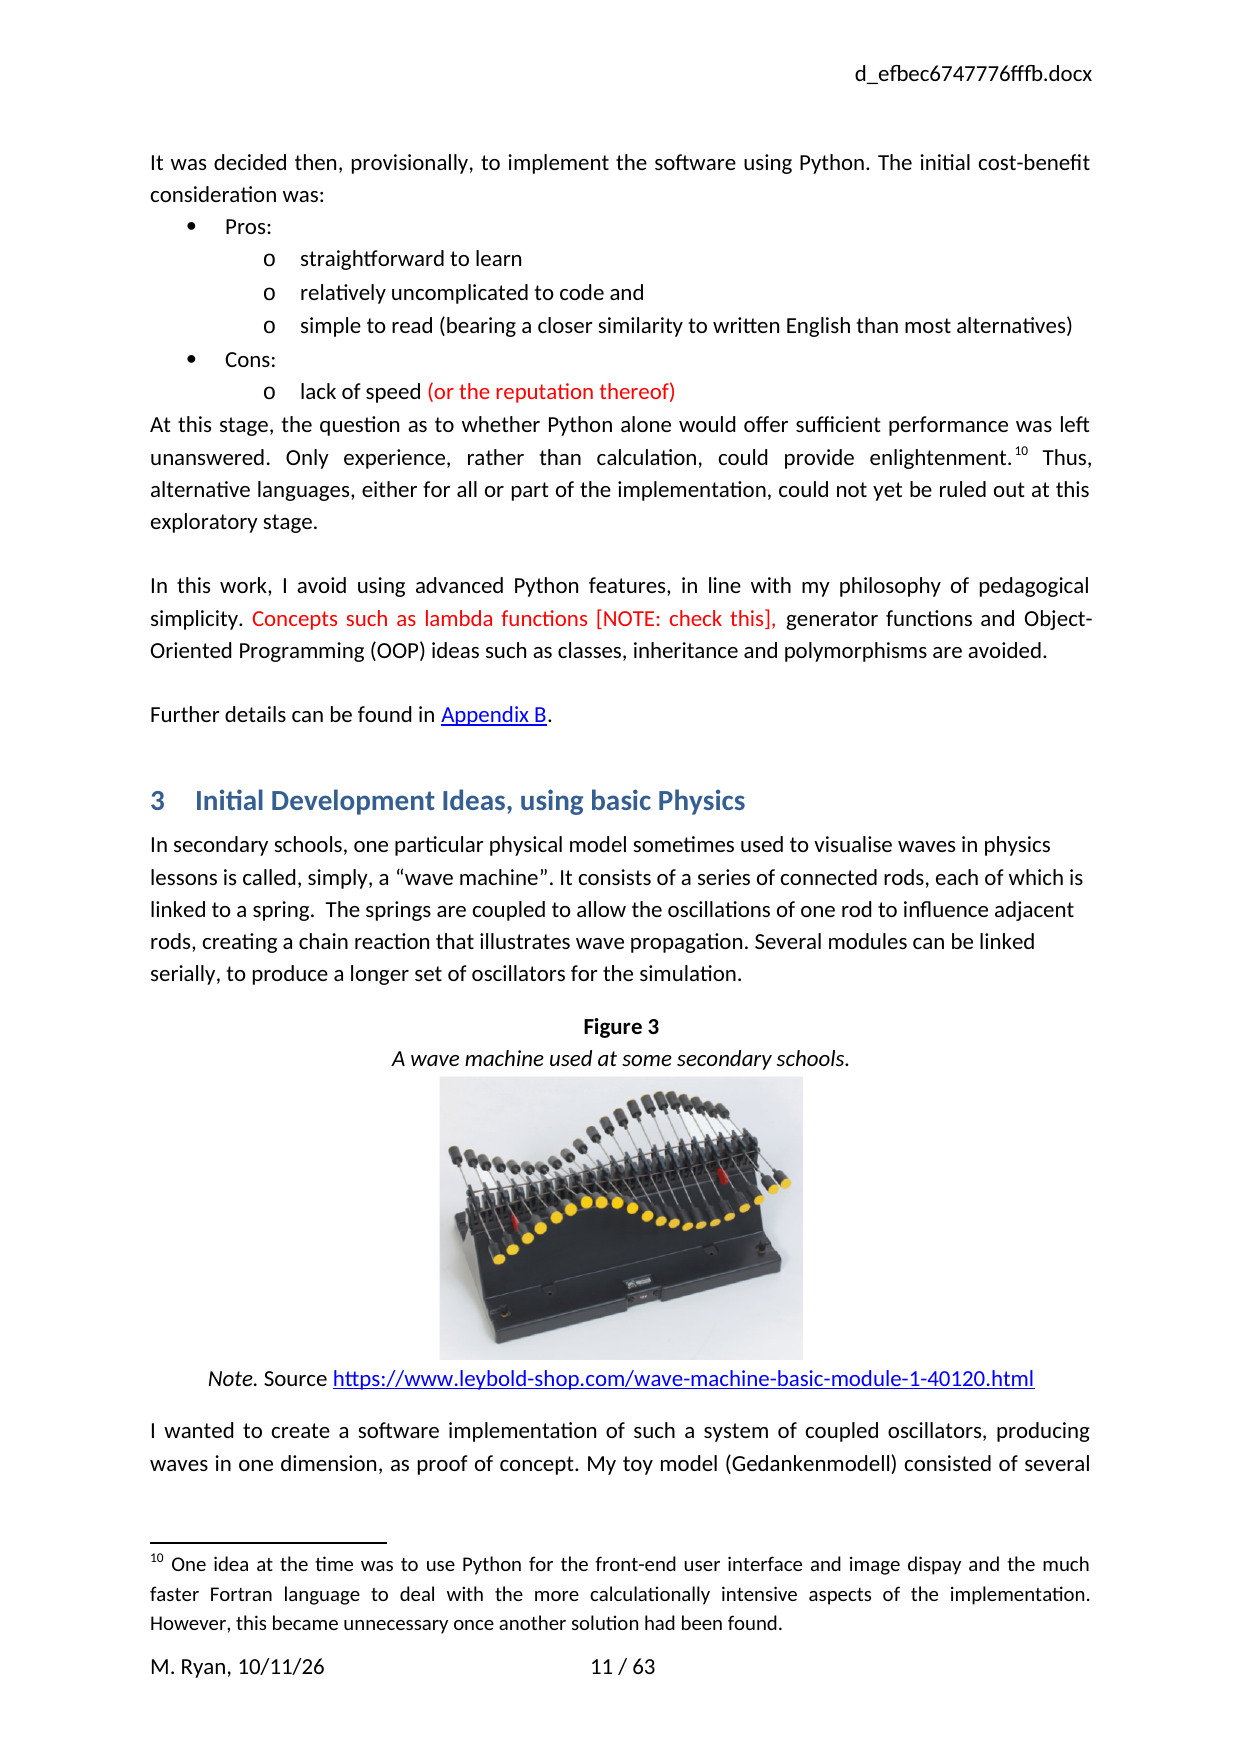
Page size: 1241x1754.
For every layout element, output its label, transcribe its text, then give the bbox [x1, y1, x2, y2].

list Cons: [187, 345, 1092, 373]
subtitle Initial Development Ideas, using basic Physics [150, 782, 1092, 818]
text At this stage, the question as to whether Python alone would offer sufficient performance was left unanswered. Only experience, rather than calculation, could provide enlightenment. Thus, alternative languages, either for all or part of the implementation, could not yet be ruled out at this exploratory stage. [150, 411, 1092, 535]
text Note. Source https://www.leybold-shop.com/wave-machine-basic-module-1-40120.html [150, 1364, 1092, 1392]
list straightforward to learn [262, 244, 1092, 273]
text Further details can be found in Appendix B. [150, 700, 1092, 728]
text It was decided then, provisionally, to implement the software using Python. The initial cost-benefit consideration was: [150, 148, 1092, 208]
list lack of speed (or the reputation thereof) [262, 377, 1092, 406]
list simple to read (bearing a closer similarity to written English than most alternatives) [262, 311, 1092, 341]
text In secondary schools, one particular physical model sometimes used to visualise waves in physics lessons is called, simply, a “wave machine”. It consists of a series of connected rods, each of which is linked to a spring. The springs are coupled to allow the oscillations of one rod to influence adjacent rods, creating a chain reaction that illustrates wave propagation. Several modules can be linked serially, to produce a longer set of oscillators for the simulation. [150, 831, 1092, 987]
text Figure 3 [150, 1012, 1092, 1040]
picture [439, 1076, 803, 1360]
text In this work, I avoid using advanced Python features, in line with my philosophy of pedagogical simplicity. Concepts such as lambda functions [NOTE: check this], generator functions and Object-Oriented Programming (OOP) ideas such as classes, inheritance and polymorphisms are avoided. [150, 572, 1092, 664]
text A wave machine used at some secondary schools. [150, 1044, 1092, 1073]
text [150, 1417, 1092, 1477]
list relatively uncomplicated to code and [262, 278, 1092, 307]
list Pros: [187, 212, 1092, 240]
